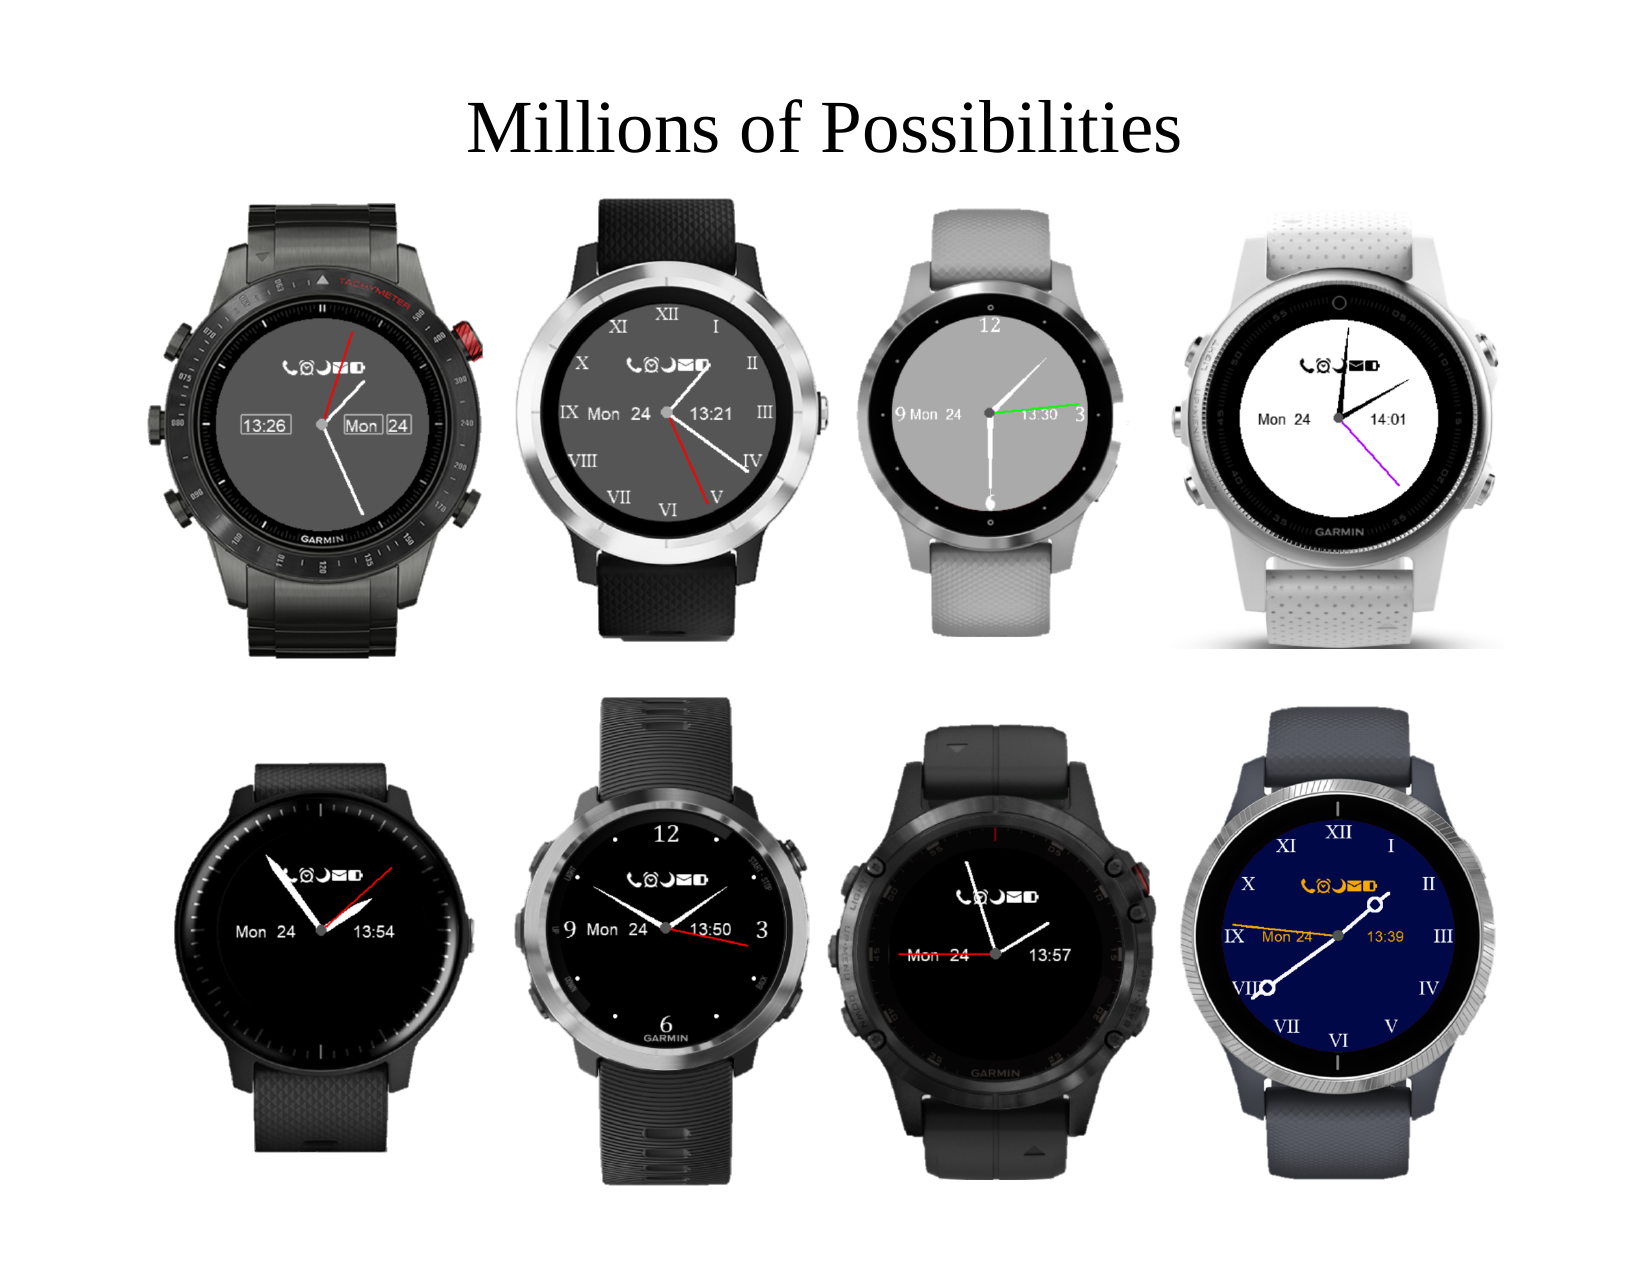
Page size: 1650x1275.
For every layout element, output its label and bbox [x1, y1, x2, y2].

picture [843, 206, 1135, 644]
picture [511, 695, 1165, 1190]
picture [136, 193, 495, 663]
picture [504, 193, 837, 643]
picture [1170, 206, 1504, 649]
picture [170, 761, 479, 1158]
picture [1172, 669, 1502, 1200]
